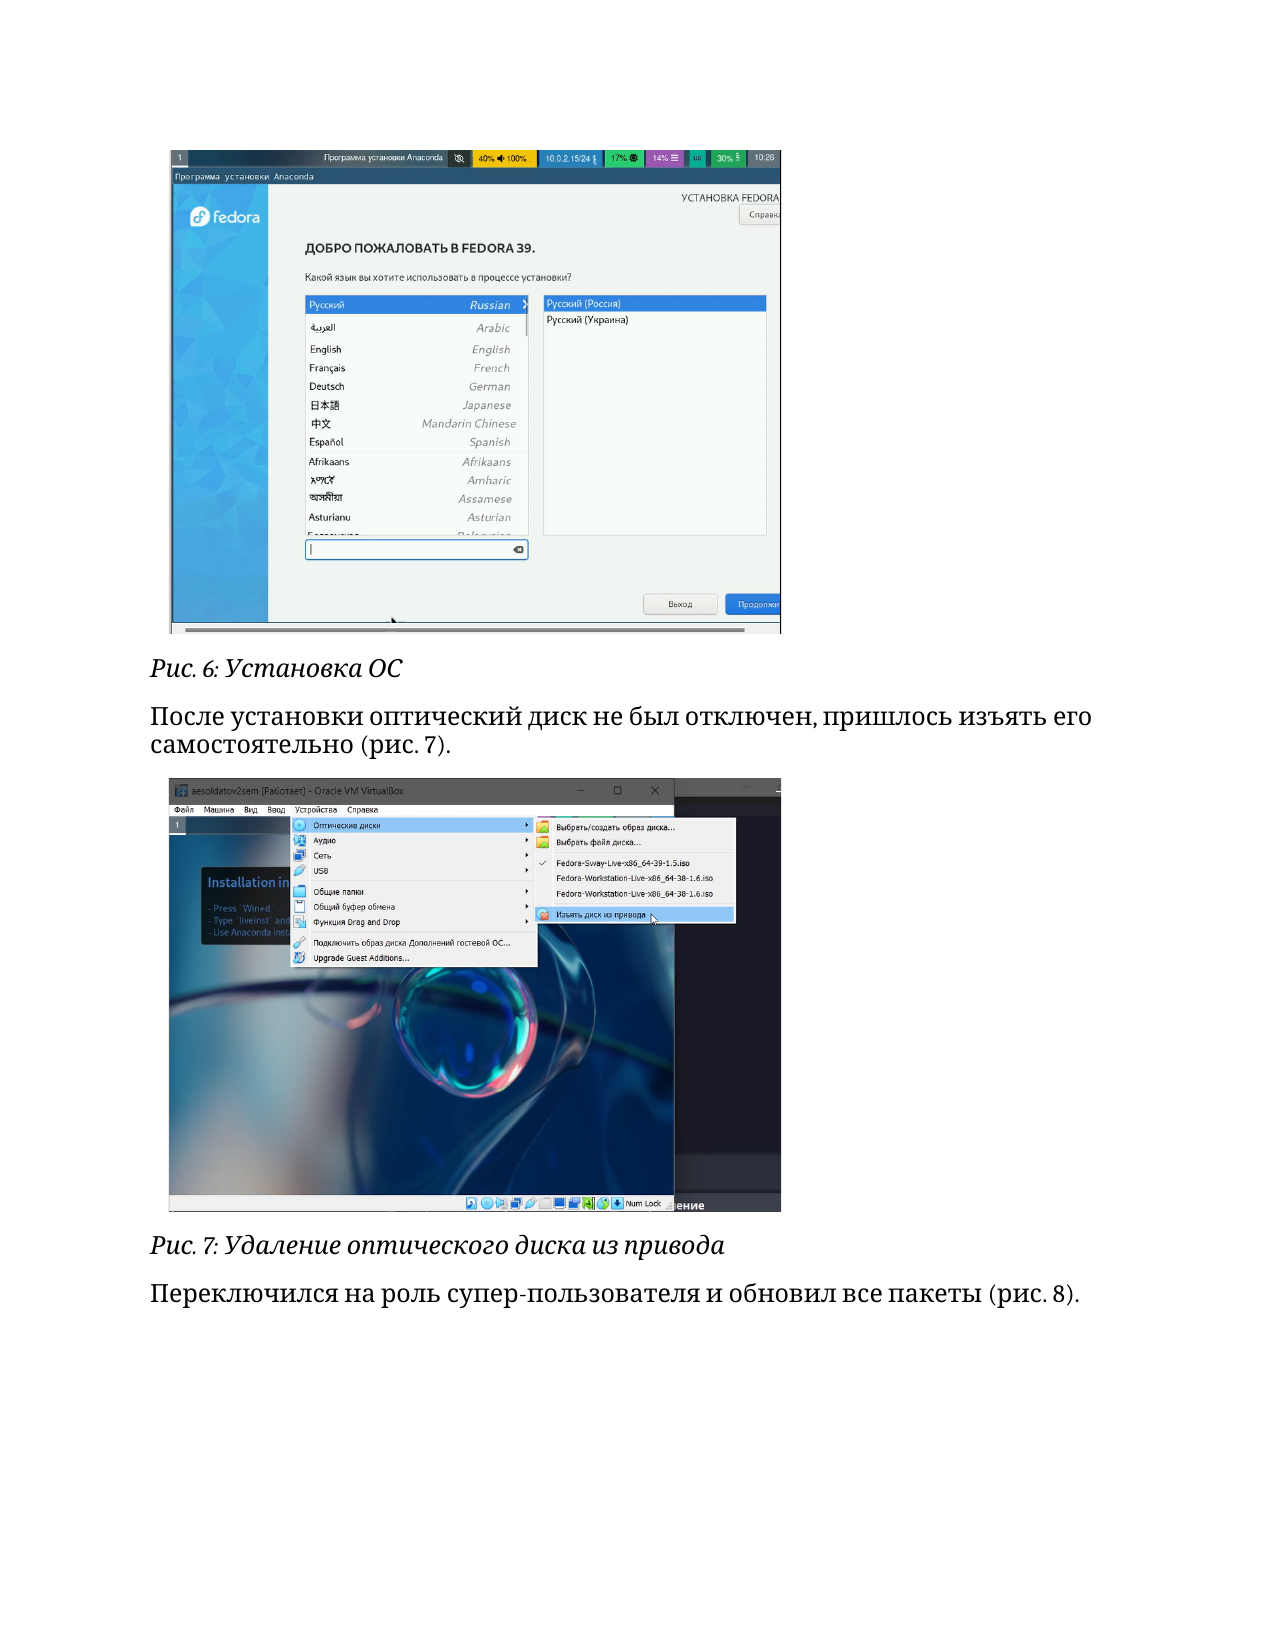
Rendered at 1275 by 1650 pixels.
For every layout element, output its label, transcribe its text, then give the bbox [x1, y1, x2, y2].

text Рис. 6: Установка ОС [150, 655, 1125, 684]
text Рис. 7: Удаление оптического диска из привода [150, 1232, 1125, 1261]
picture [168, 150, 782, 634]
text Переключился на роль супер-пользователя и обновил все пакеты (рис. 8). [150, 1279, 1125, 1308]
picture [168, 778, 782, 1212]
text После установки оптический диск не был отключен, пришлось изъять его самостоятельно (рис. 7). [150, 702, 1125, 760]
